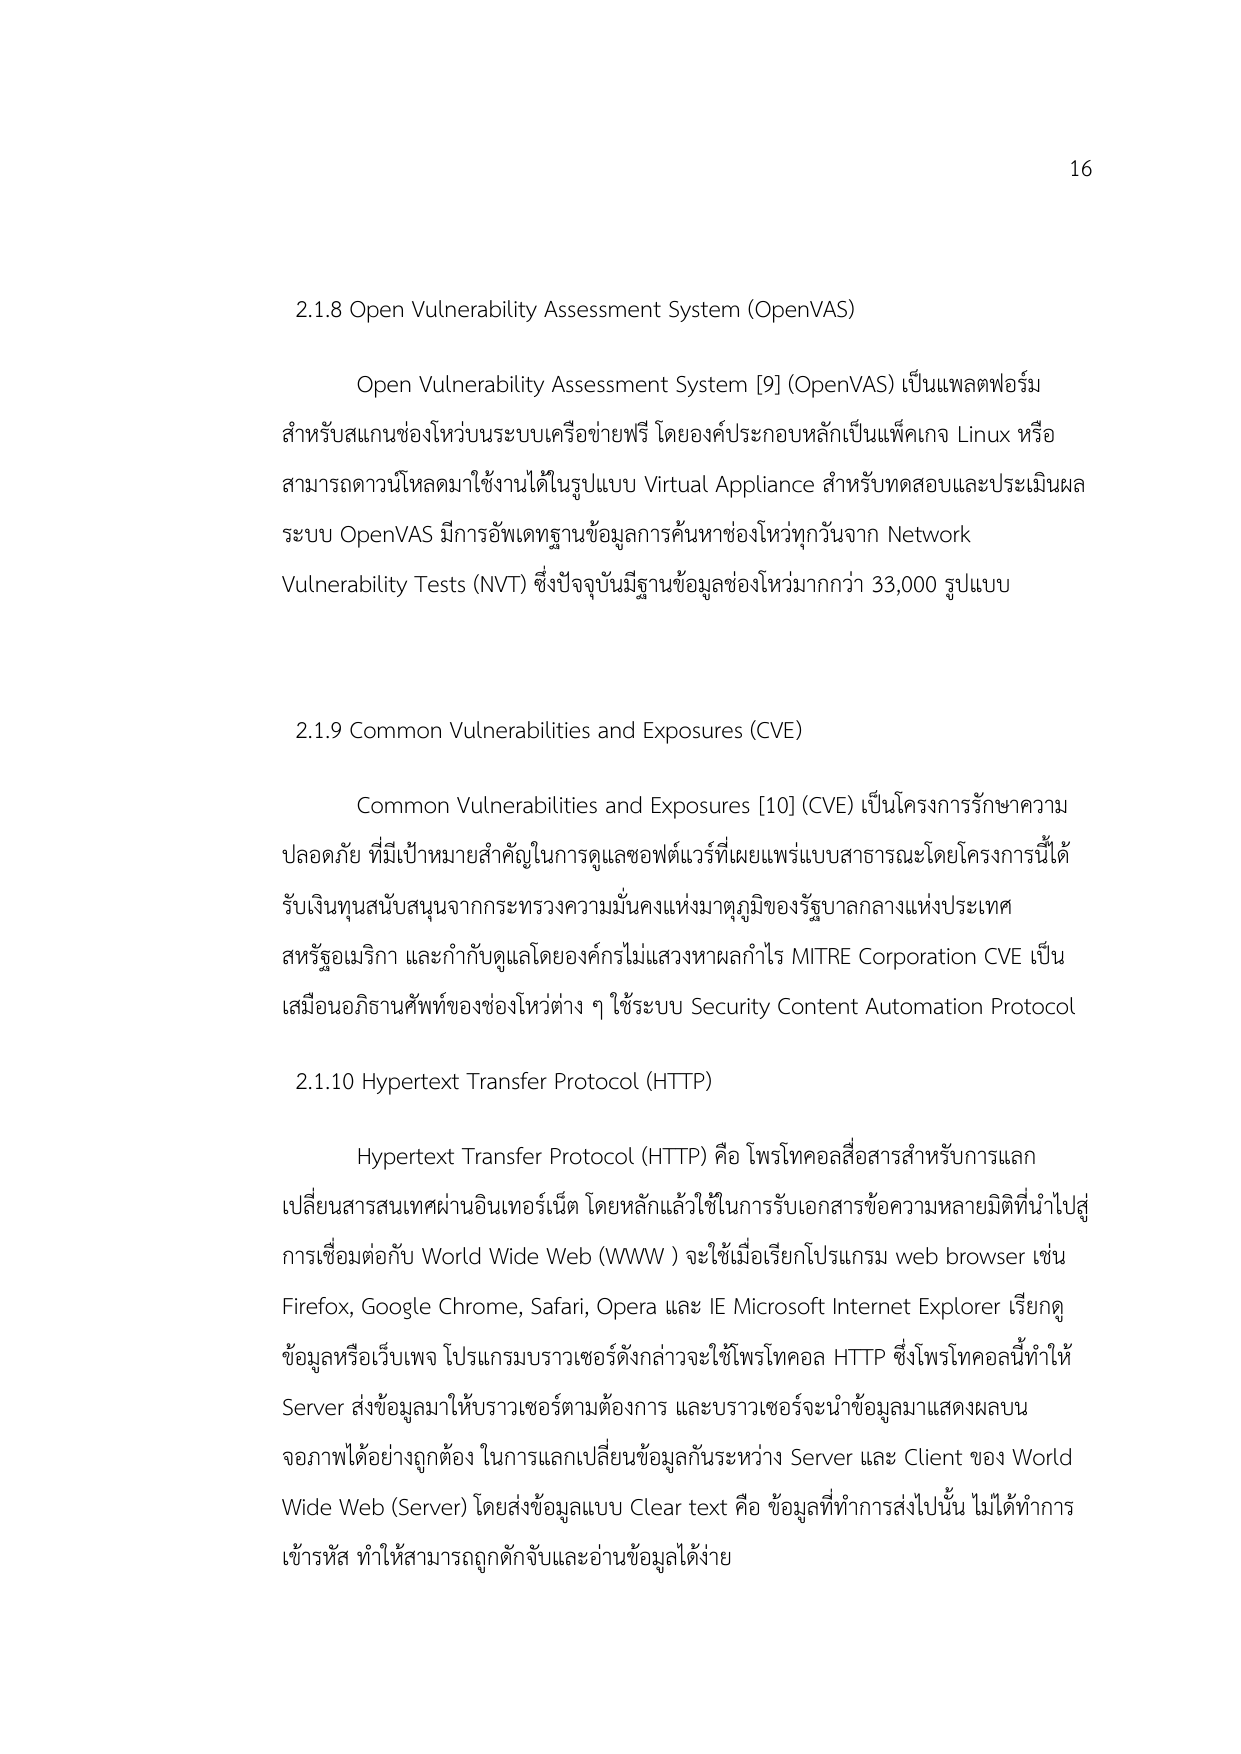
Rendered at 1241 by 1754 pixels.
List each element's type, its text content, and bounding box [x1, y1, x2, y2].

text Open Vulnerability Assessment System [9] (OpenVAS) เป็นแพลตฟอร์มสำหรับสแกนช่องโหว่บนระบบเครือข่ายฟรี โดยองค์ประกอบหลักเป็นแพ็คเกจ Linux หรือสามารถดาวน์โหลดมาใช้งานได้ในรูปแบบ Virtual Appliance สำหรับทดสอบและประเมินผลระบบ OpenVAS มีการอัพเดทฐานข้อมูลการค้นหาช่องโหว่ทุกวันจาก Network Vulnerability Tests (NVT) ซึ่งปัจจุบันมีฐานข้อมูลช่องโหว่มากกว่า 33,000 รูปแบบ [282, 364, 1092, 608]
text Common Vulnerabilities and Exposures [10] (CVE) เป็นโครงการรักษาความปลอดภัย ที่มีเป้าหมายสำคัญในการดูแลซอฟต์แวร์ที่เผยแพร่แบบสาธารณะโดยโครงการนี้ได้รับเงินทุนสนับสนุนจากกระทรวงความมั่นคงแห่งมาตุภูมิของรัฐบาลกลางแห่งประเทศสหรัฐอเมริกา และกำกับดูแลโดยองค์กรไม่แสวงหาผลกำไร MITRE Corporation CVE เป็นเสมือนอภิธานศัพท์ของช่องโหว่ต่าง ๆ ใช้ระบบ Security Content Automation Protocol [282, 786, 1092, 1029]
text Hypertext Transfer Protocol (HTTP) คือ โพรโทคอลสื่อสารสำหรับการแลกเปลี่ยนสารสนเทศผ่านอินเทอร์เน็ต โดยหลักแล้วใช้ในการรับเอกสารข้อความหลายมิติที่นำไปสู่การเชื่อมต่อกับ World Wide Web (WWW ) จะใช้เมื่อเรียกโปรแกรม web browser เช่น Firefox, Google Chrome, Safari, Opera และ IE Microsoft Internet Explorer เรียกดูข้อมูลหรือเว็บเพจ โปรแกรมบราวเซอร์ดังกล่าวจะใช้โพรโทคอล HTTP ซึ่งโพรโทคอลนี้ทำให้ Server ส่งข้อมูลมาให้บราวเซอร์ตามต้องการ และบราวเซอร์จะนำข้อมูลมาแสดงผลบนจอภาพได้อย่างถูกต้อง ในการแลกเปลี่ยนข้อมูลกันระหว่าง Server และ Client ของ World Wide Web (Server) โดยส่งข้อมูลแบบ Clear text คือ ข้อมูลที่ทำการส่งไปนั้น ไม่ได้ทำการเข้ารหัส ทำให้สามารถถูกดักจับและอ่านข้อมูลได้ง่าย [282, 1136, 1092, 1581]
subtitle Common Vulnerabilities and Exposures (CVE) [207, 710, 1092, 754]
subtitle Hypertext Transfer Protocol (HTTP) [207, 1061, 1092, 1105]
subtitle Open Vulnerability Assessment System (OpenVAS) [207, 289, 1092, 332]
